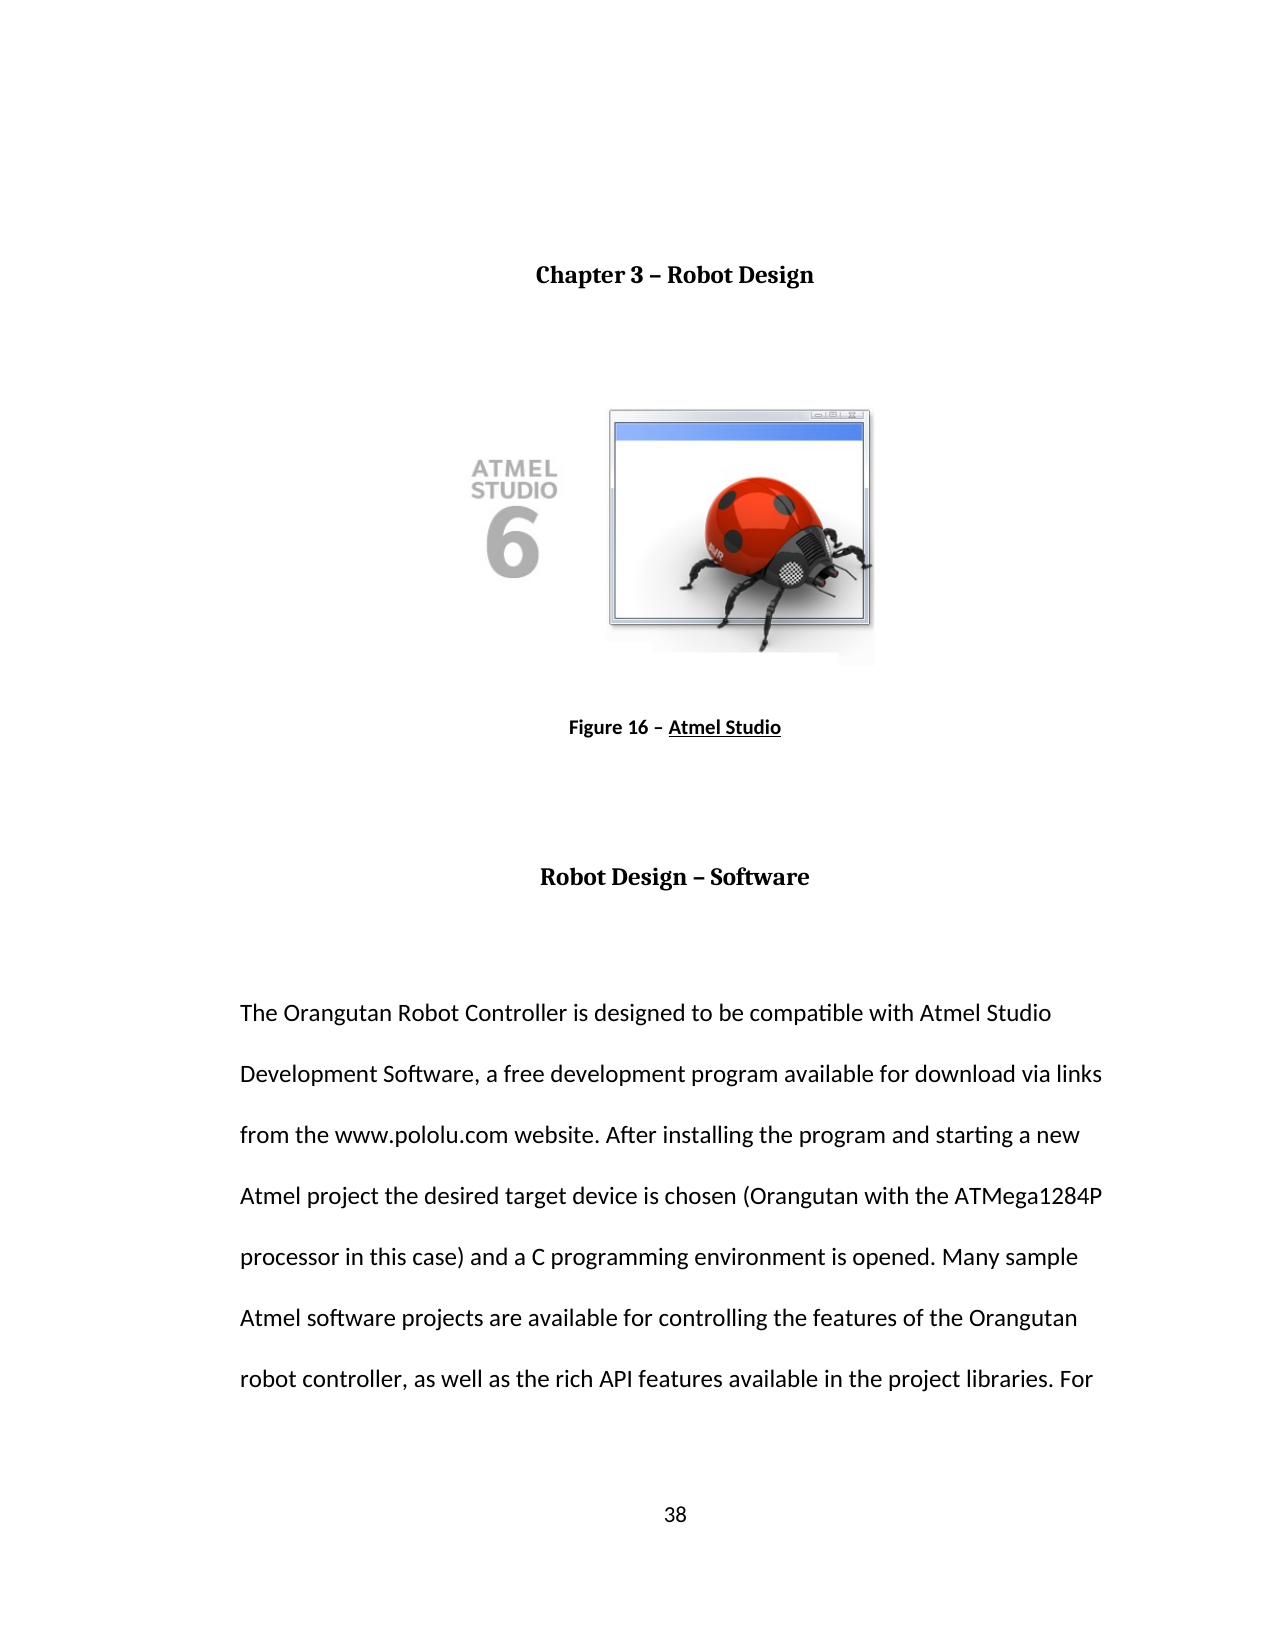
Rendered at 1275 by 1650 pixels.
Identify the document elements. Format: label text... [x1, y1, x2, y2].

subtitle Chapter 3 – Robot Design [240, 261, 1110, 290]
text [240, 997, 1110, 1394]
text Figure 16 – Atmel Studio [240, 714, 1110, 739]
picture [458, 395, 892, 666]
subtitle Robot Design – Software [240, 863, 1110, 891]
